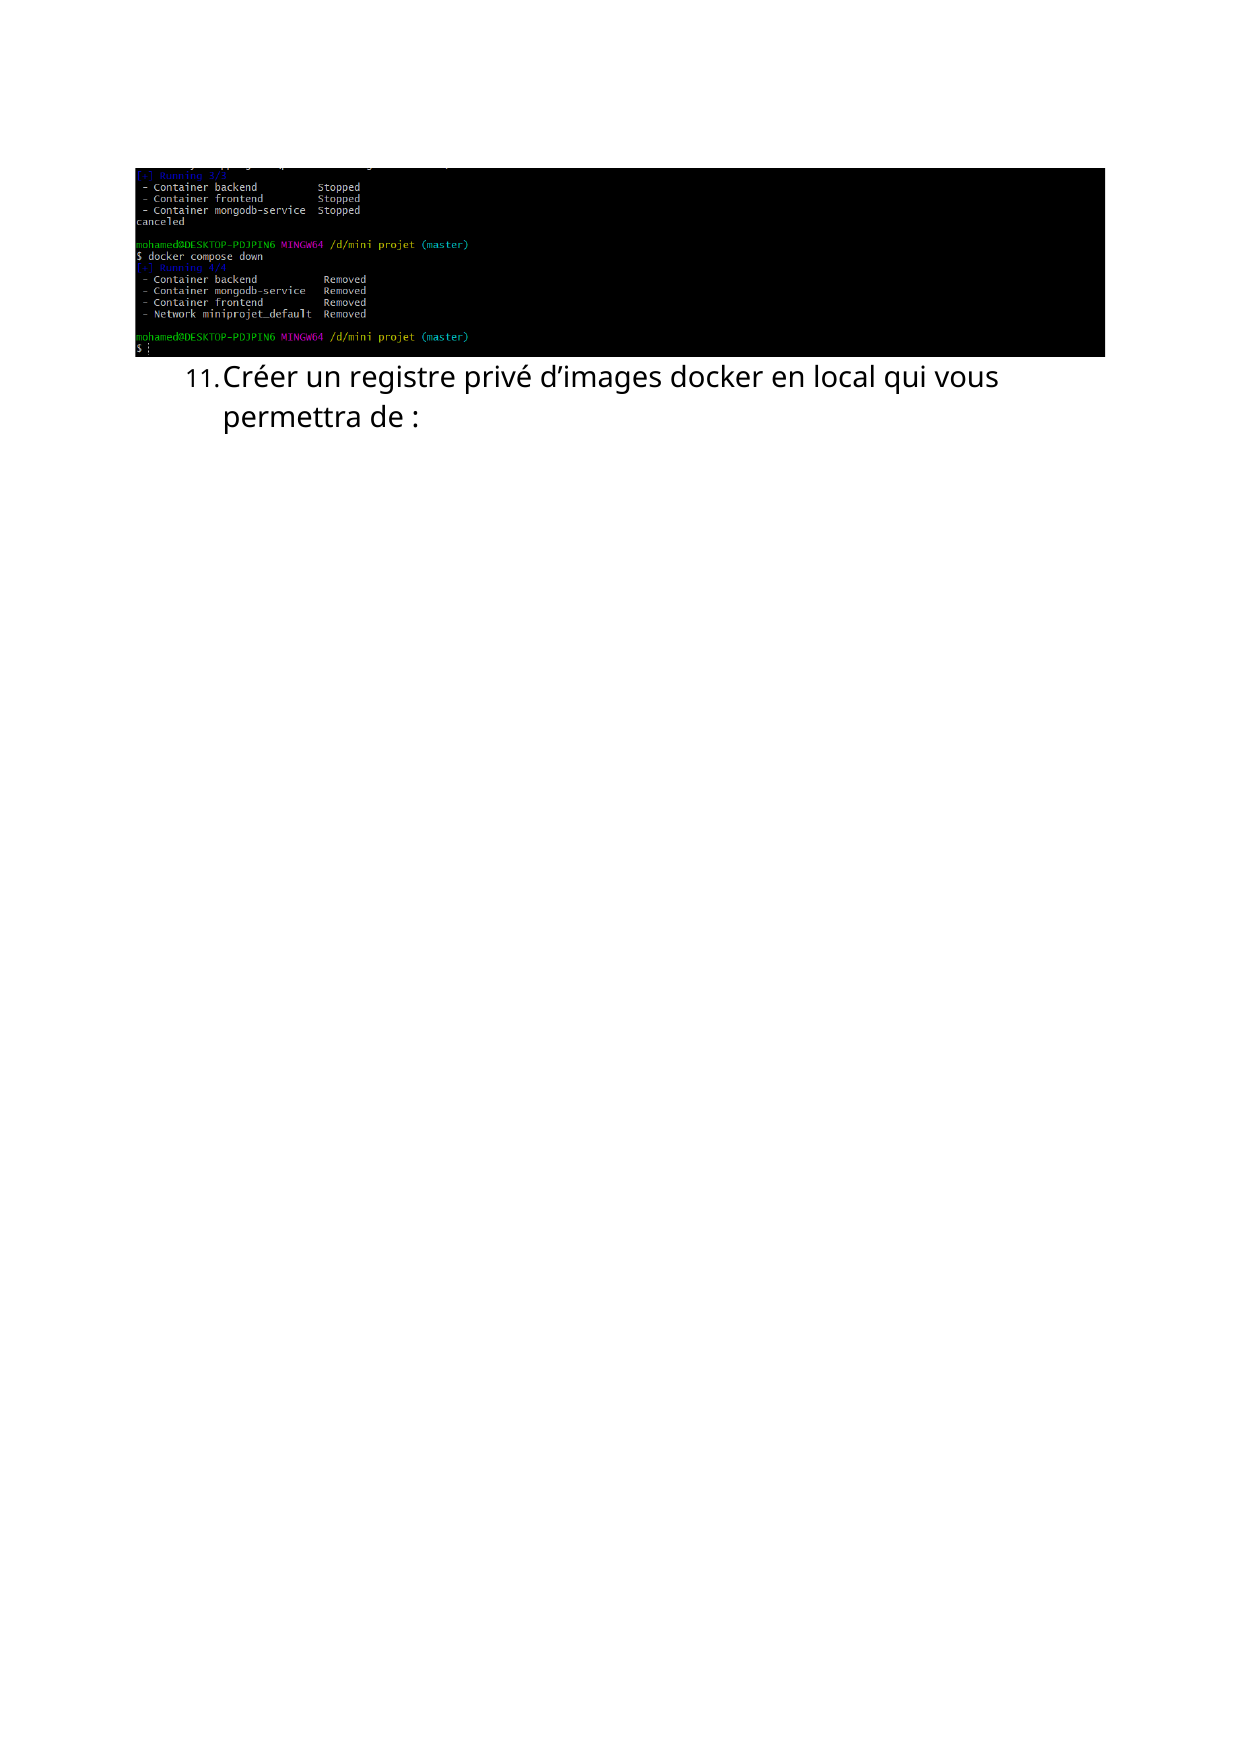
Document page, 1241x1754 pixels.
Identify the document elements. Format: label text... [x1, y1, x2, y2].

picture [135, 212, 1106, 401]
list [185, 169, 1093, 208]
list Créer un registre privé d’images docker en local qui vous permettra de : [185, 401, 1105, 479]
